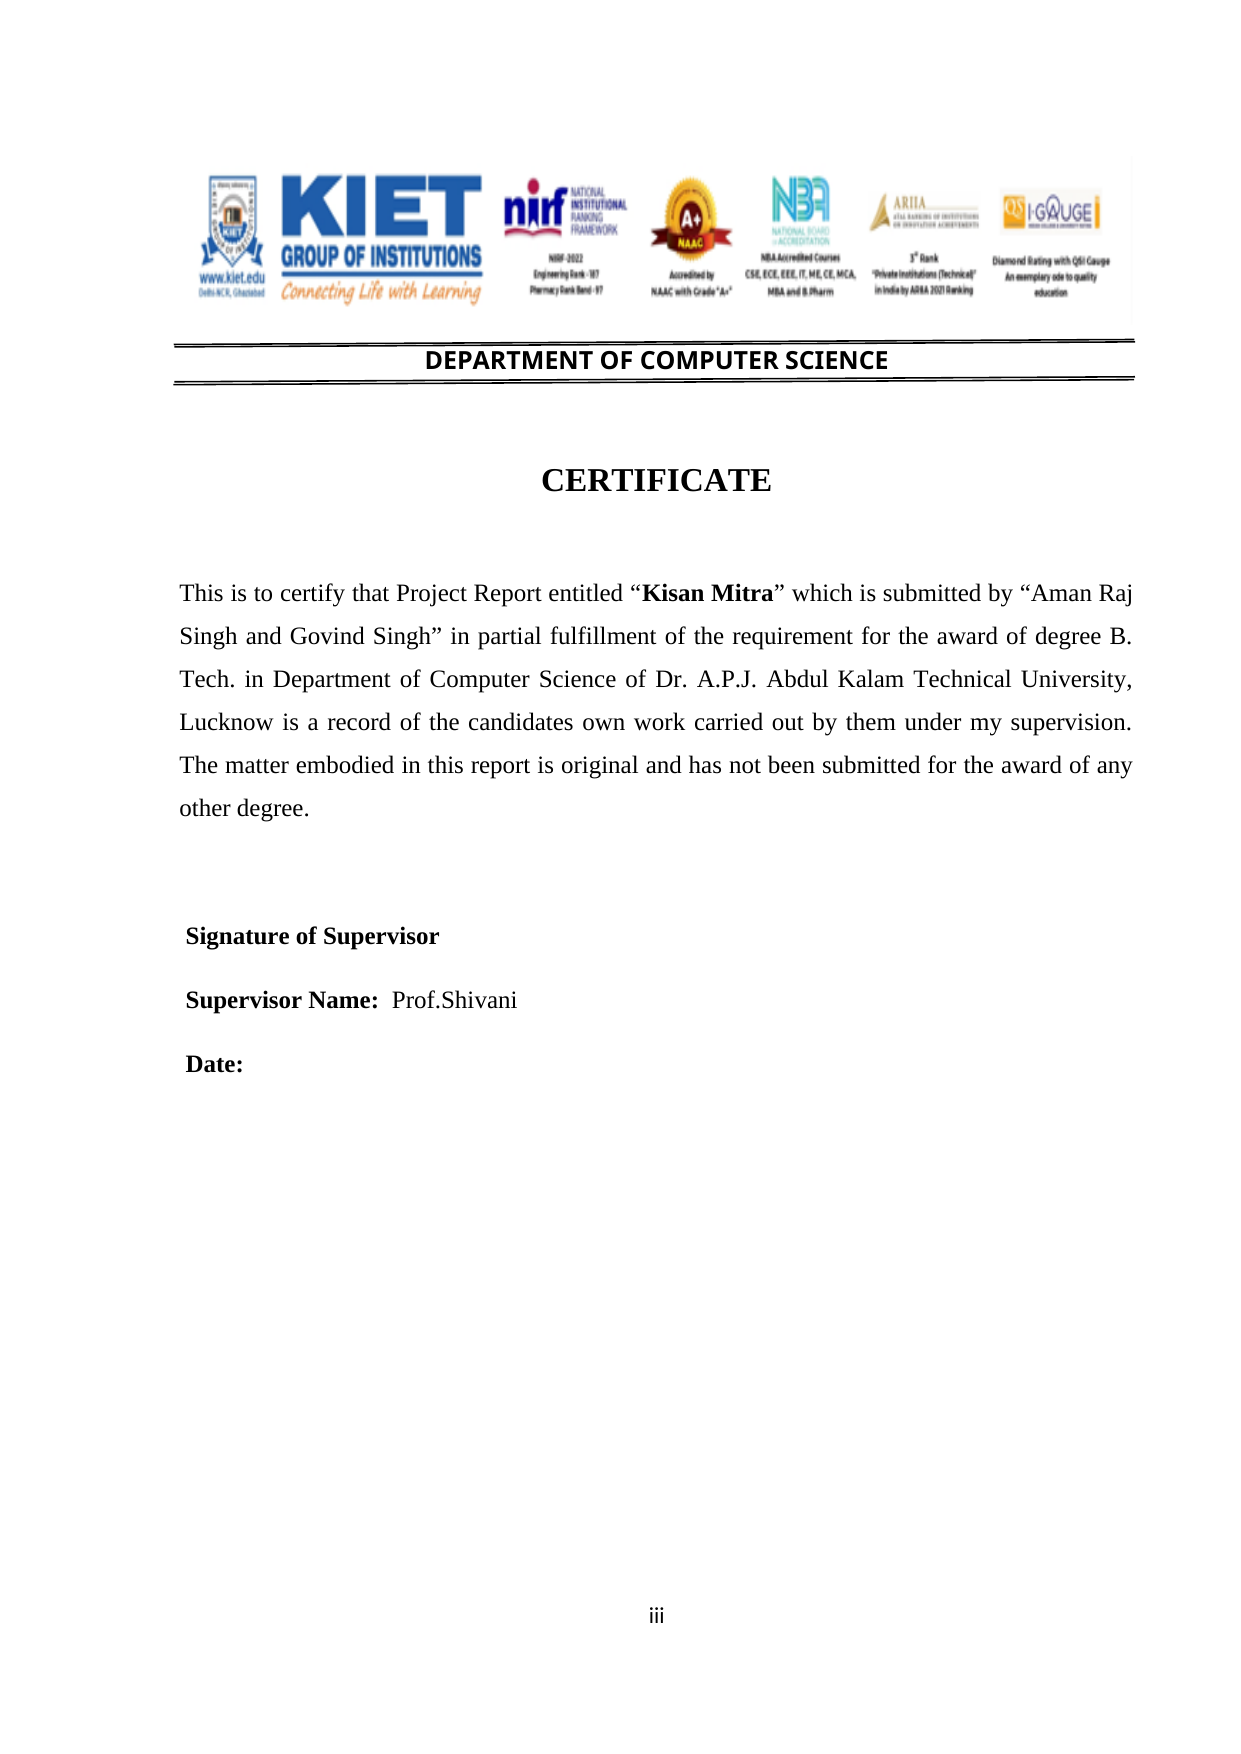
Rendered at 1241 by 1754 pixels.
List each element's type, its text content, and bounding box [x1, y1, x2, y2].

picture [179, 156, 1134, 325]
text Supervisor Name: Prof.Shivani [179, 985, 1134, 1014]
text Date: [179, 1049, 1134, 1078]
text This is to certify that Project Report entitled “Kisan Mitra” which is submitted by “Aman Raj Singh and Govind Singh” in partial fulfillment of the requirement for the award of degree B. Tech. in Department of Computer Science of Dr. A.P.J. Abdul Kalam Technical University, Lucknow is a record of the candidates own work carried out by them under my supervision. The matter embodied in this report is original and has not been submitted for the award of any other degree. [179, 578, 1134, 822]
text CERTIFICATE [179, 460, 1134, 498]
text DEPARTMENT OF COMPUTER SCIENCE [179, 343, 1134, 377]
text Signature of Supervisor [179, 921, 1134, 950]
